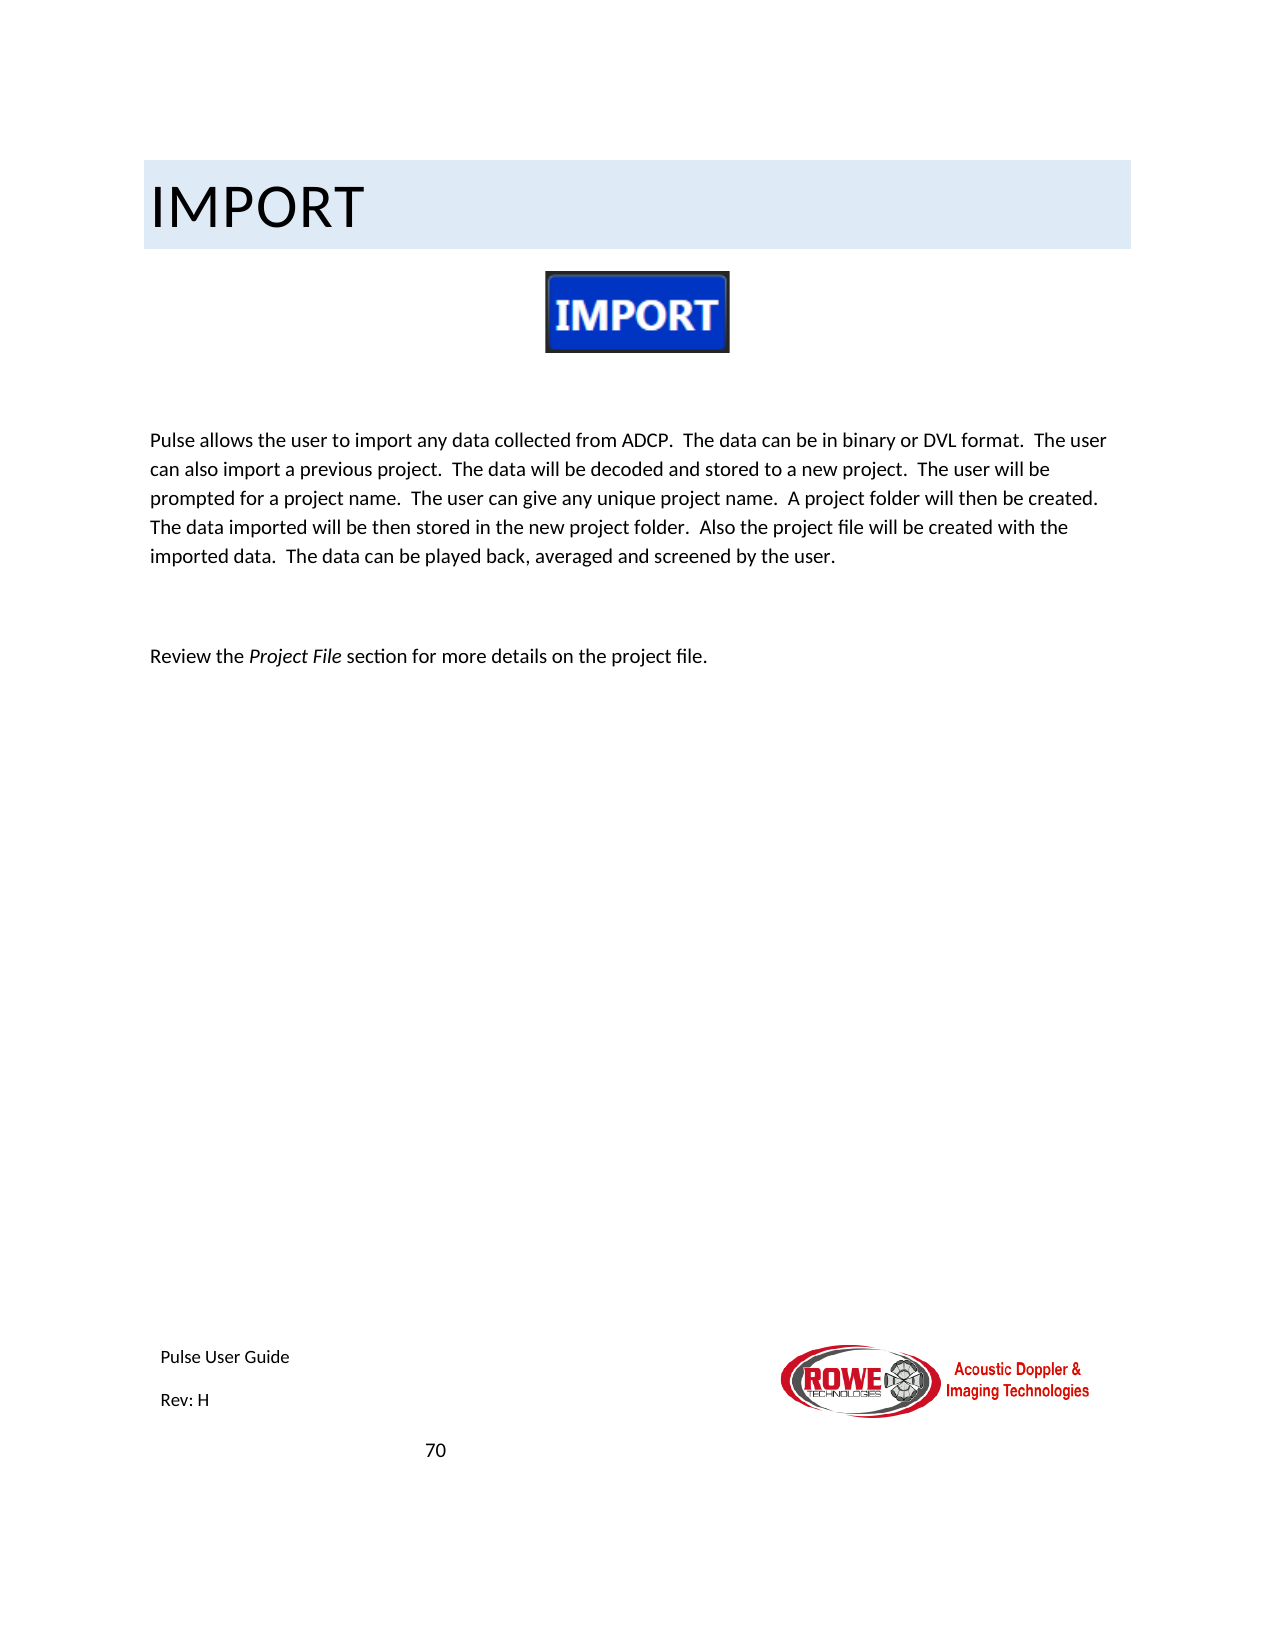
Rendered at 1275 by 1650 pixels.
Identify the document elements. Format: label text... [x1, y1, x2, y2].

text Review the Project File section for more details on the project file. [150, 643, 1125, 669]
picture [780, 1344, 1125, 1425]
picture [545, 271, 730, 353]
subtitle Import [150, 167, 1125, 243]
text Pulse allows the user to import any data collected from ADCP. The data can be in binary or DVL format. The user can also import a previous project. The data will be decoded and stored to a new project. The user will be prompted for a project name. The user can give any unique project name. A project folder will then be created. The data imported will be then stored in the new project folder. Also the project file will be created with the imported data. The data can be played back, averaged and screened by the user. [150, 427, 1125, 569]
